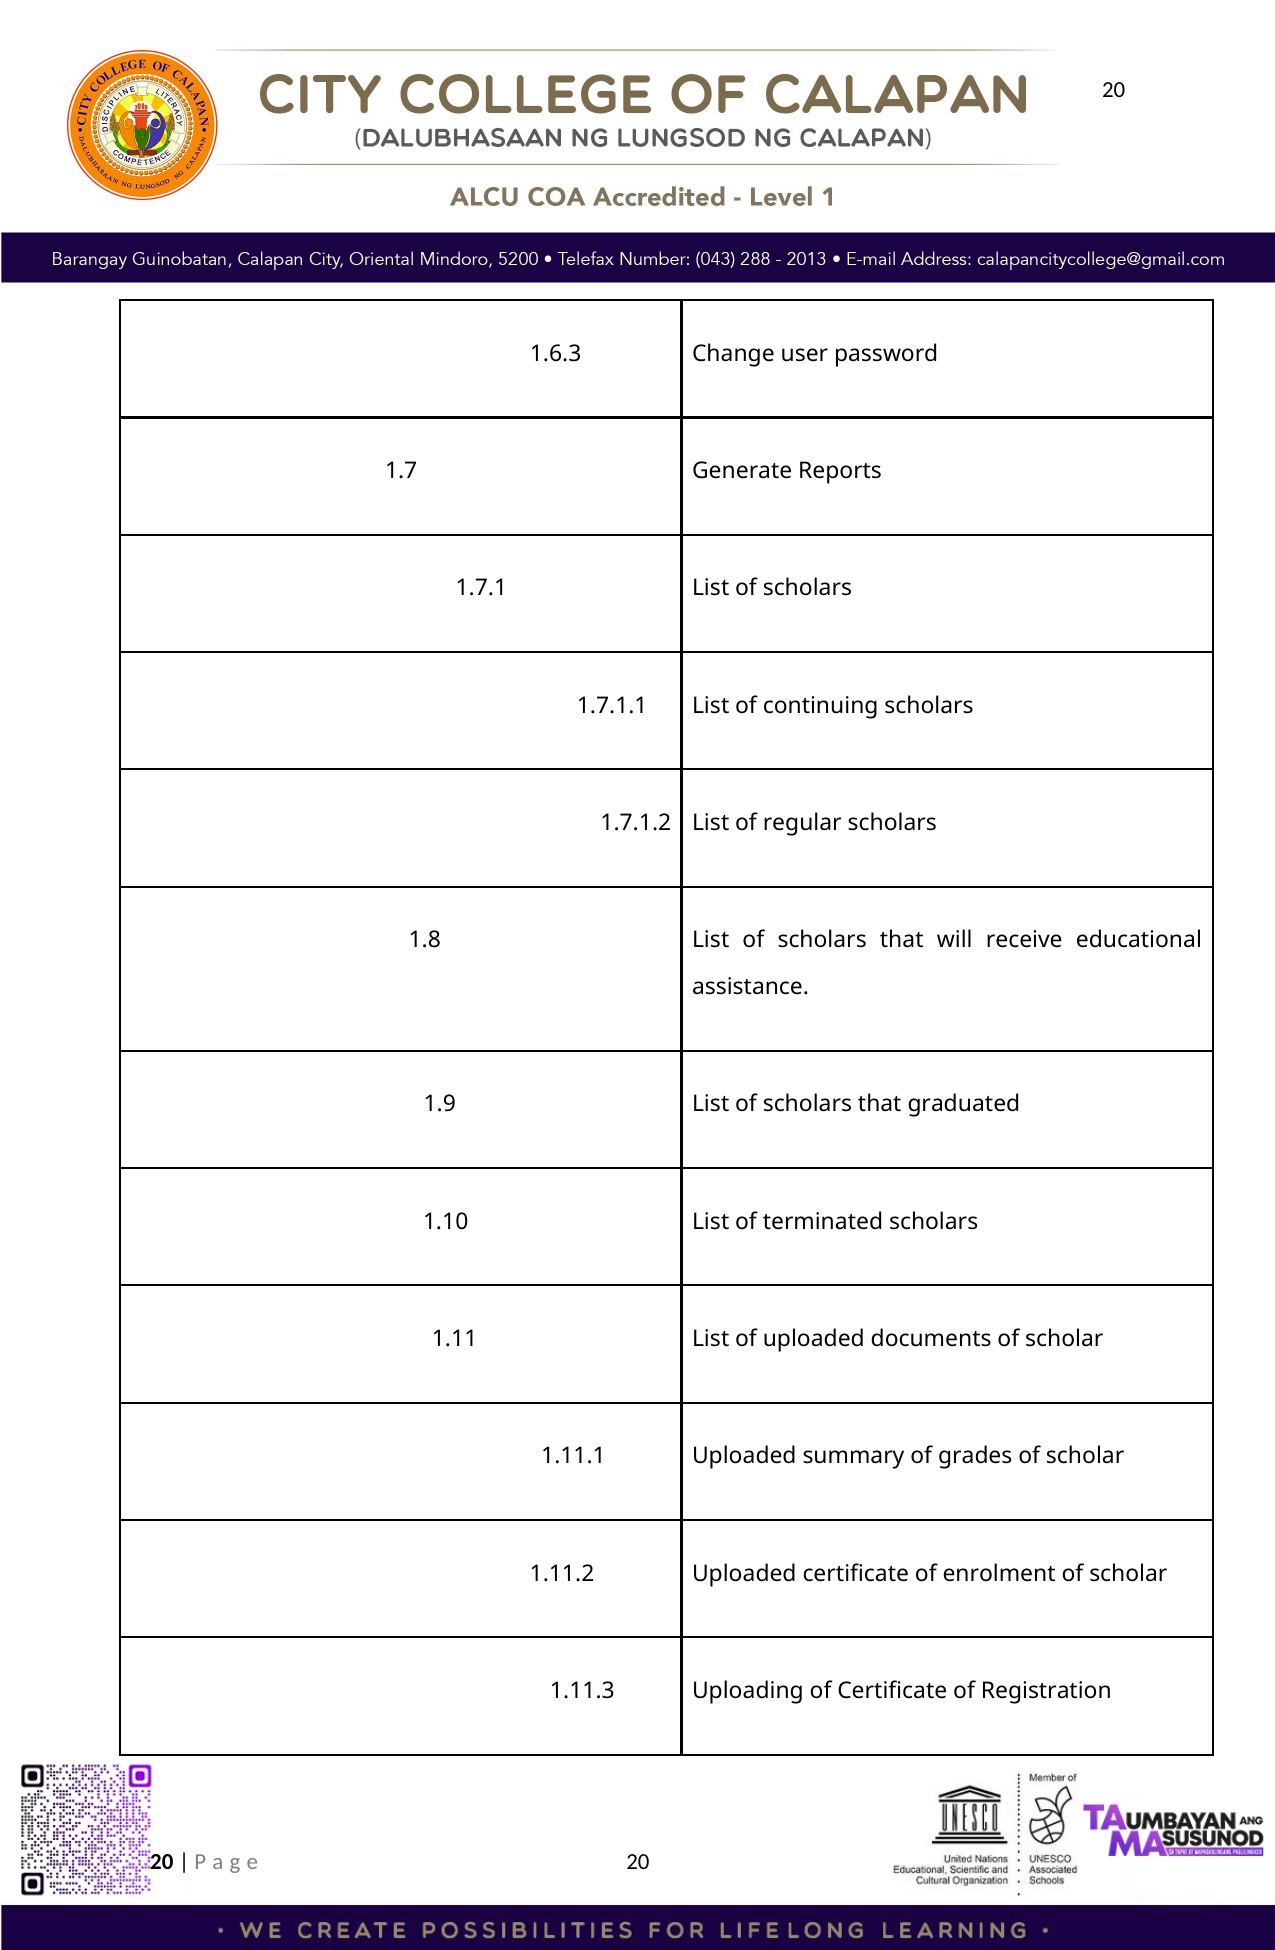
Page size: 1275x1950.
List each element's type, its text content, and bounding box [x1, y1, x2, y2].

table_cell 1.11 [121, 1286, 680, 1402]
table_cell Generate Reports [683, 419, 1212, 534]
picture [1, 1742, 1275, 1950]
table_cell 1.11.1 [121, 1404, 680, 1519]
table_cell 1.7.1.2 [121, 770, 680, 886]
table_cell 1.9 [121, 1052, 680, 1167]
table_cell 1.11.2 [121, 1521, 680, 1636]
table_cell List of scholars that will receive educational assistance. [683, 888, 1212, 1050]
table_cell 1.11.3 [121, 1638, 680, 1753]
table_cell Uploading of Certificate of Registration [683, 1638, 1212, 1753]
table_cell 1.10 [121, 1169, 680, 1284]
table_cell Change user password [683, 301, 1212, 416]
table_cell 1.7.1 [121, 536, 680, 651]
table_cell 1.8 [121, 888, 680, 1050]
table_cell 1.7 [121, 419, 680, 534]
table_cell Uploaded summary of grades of scholar [683, 1404, 1212, 1519]
table_cell List of scholars that graduated [683, 1052, 1212, 1167]
table_cell List of uploaded documents of scholar [683, 1286, 1212, 1402]
table_cell List of scholars [683, 536, 1212, 651]
table_cell List of regular scholars [683, 770, 1212, 886]
table_cell List of continuing scholars [683, 653, 1212, 768]
table_cell List of terminated scholars [683, 1169, 1212, 1284]
table_cell 1.6.3 [121, 301, 680, 416]
table_cell 1.7.1.1 [121, 653, 680, 768]
picture [1, 0, 1275, 286]
table_cell Uploaded certificate of enrolment of scholar [683, 1521, 1212, 1636]
